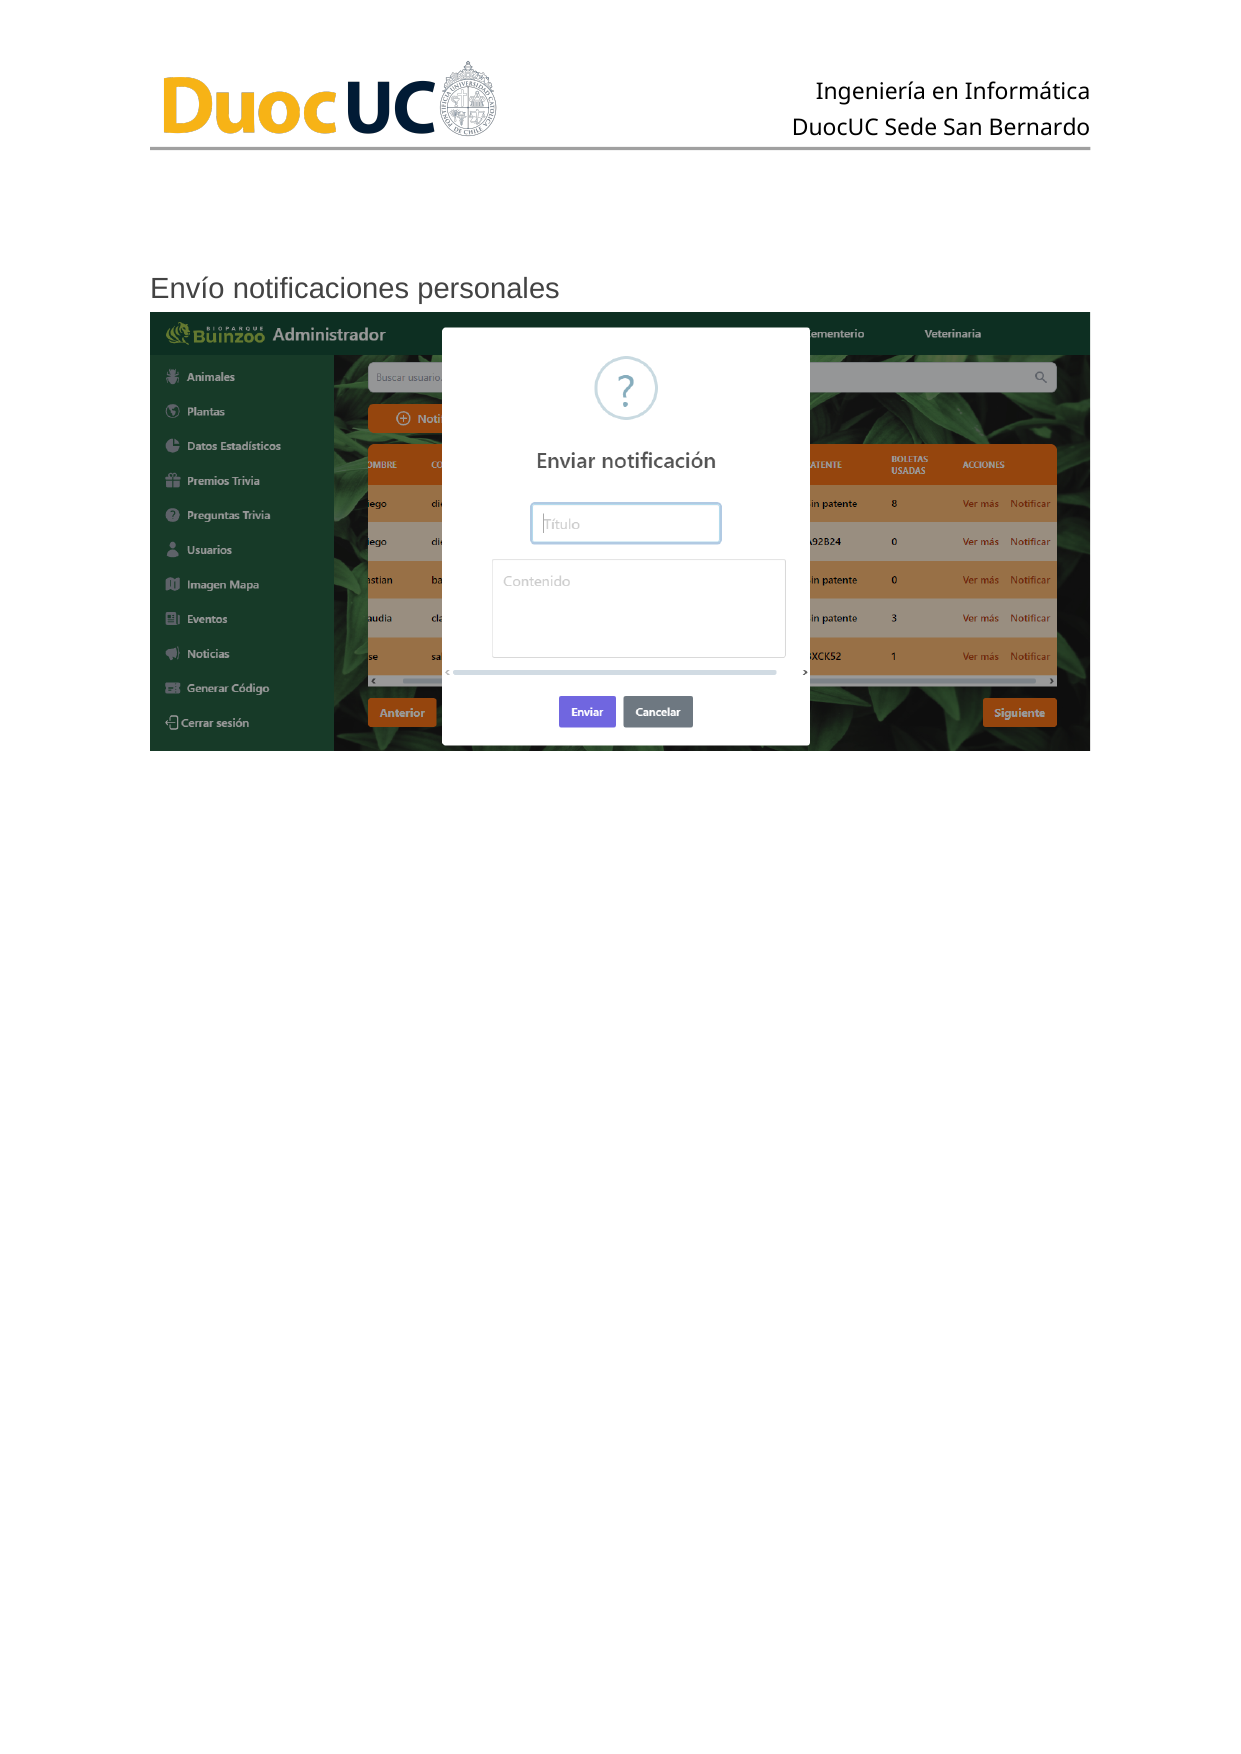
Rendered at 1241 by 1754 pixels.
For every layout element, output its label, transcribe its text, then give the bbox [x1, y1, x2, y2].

picture [159, 56, 501, 141]
subtitle Envío notificaciones personales [150, 271, 1090, 304]
picture [150, 312, 1091, 751]
